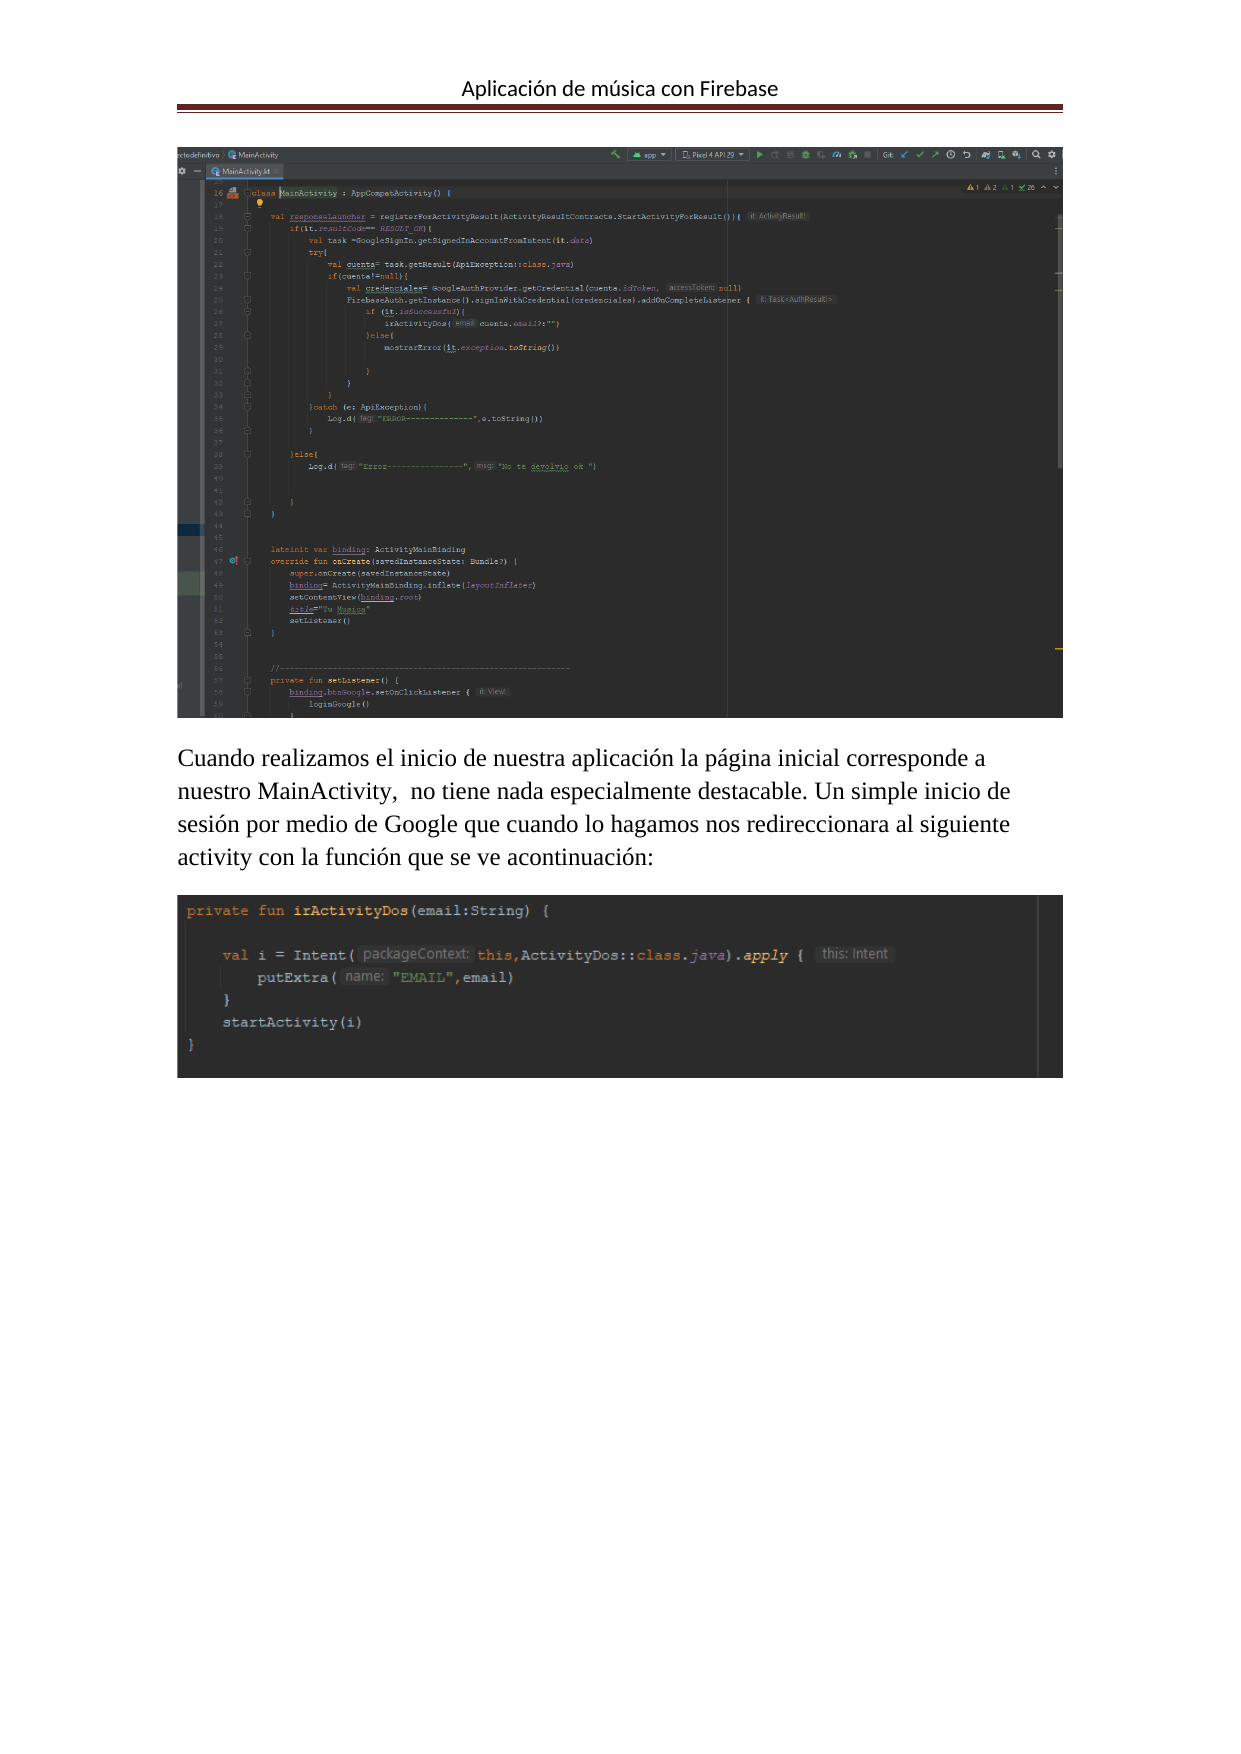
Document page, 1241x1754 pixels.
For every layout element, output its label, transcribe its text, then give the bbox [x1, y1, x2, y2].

picture [177, 895, 1063, 1078]
picture [177, 147, 1063, 718]
text Cuando realizamos el inicio de nuestra aplicación la página inicial corresponde a nuestro MainActivity, no tiene nada especialmente destacable. Un simple inicio de sesión por medio de Google que cuando lo hagamos nos redireccionara al siguiente activity con la función que se ve acontinuación: [177, 743, 1063, 871]
